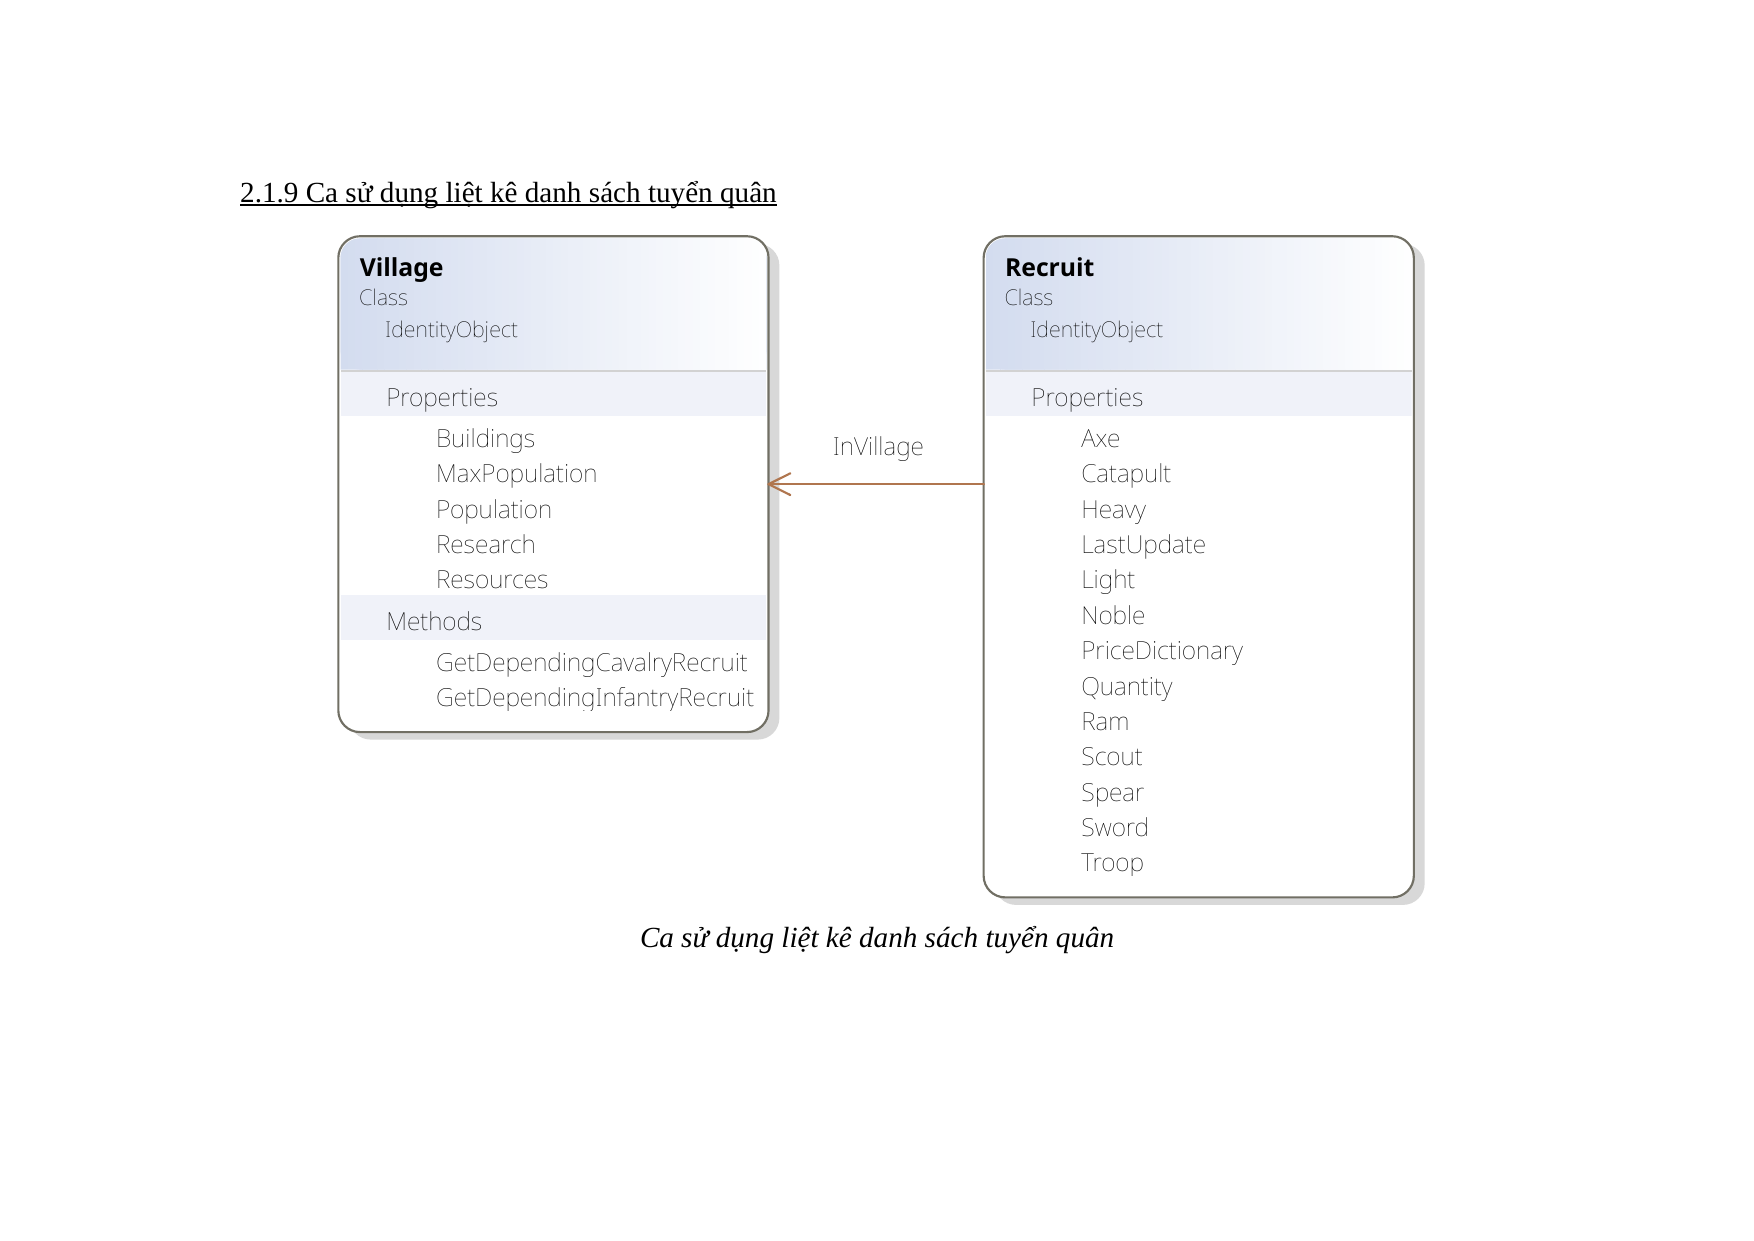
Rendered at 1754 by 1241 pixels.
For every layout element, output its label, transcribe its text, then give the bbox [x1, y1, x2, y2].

subtitle 2.1.9 Ca sử dụng liệt kê danh sách tuyển quân [240, 175, 1604, 208]
text Ca sử dụng liệt kê danh sách tuyển quân [150, 921, 1604, 954]
